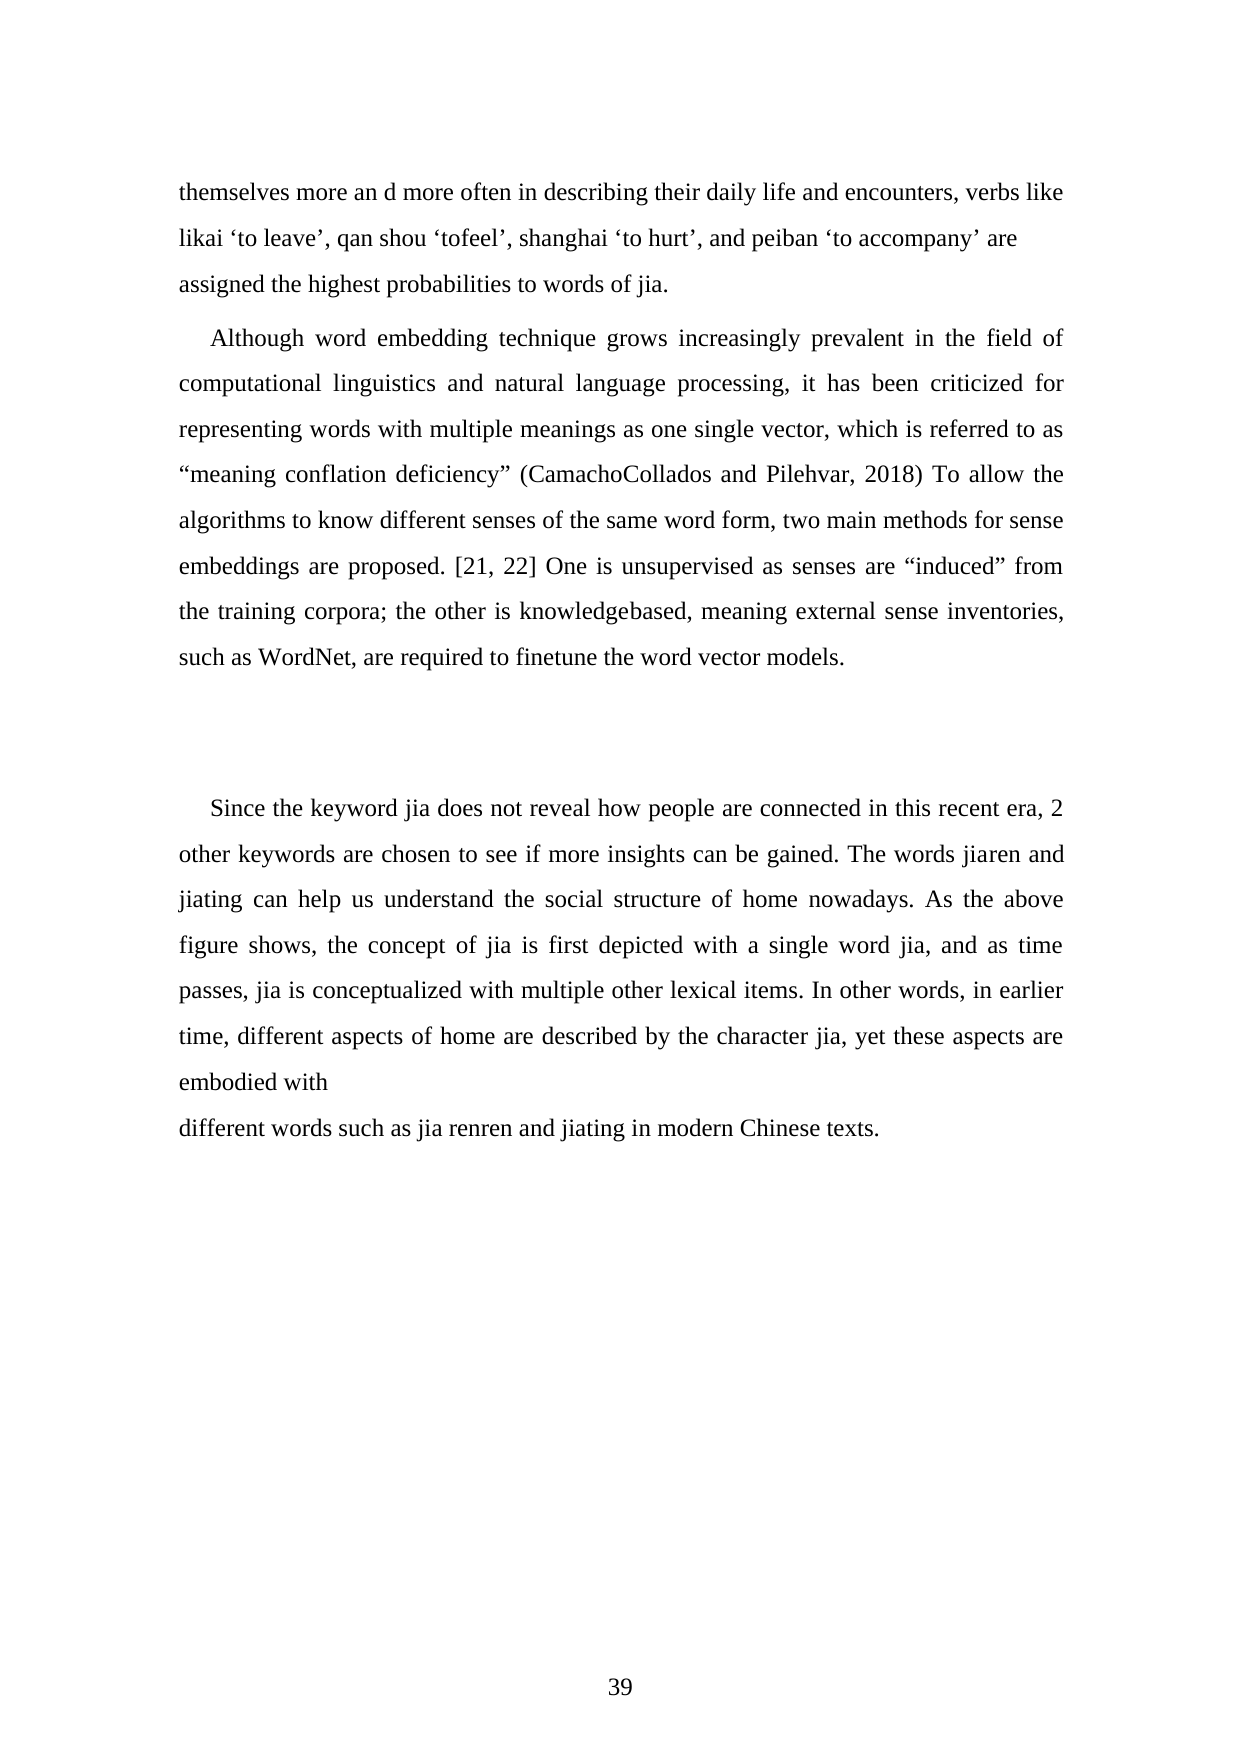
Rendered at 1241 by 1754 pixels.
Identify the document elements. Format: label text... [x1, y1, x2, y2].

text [179, 177, 1064, 252]
text Since the keyword jia does not reveal how people are connected in this recent era, 2 other keywords are chosen to see if more insights can be gained. The words jia­ren and jia­ting can help us understand the social structure of home nowadays. As the above figure shows, the concept of jia is first depicted with a single word jia, and as time passes, jia is conceptualized with multiple other lexical items. In other words, in earlier time, different aspects of home are described by the character jia, yet these aspects are embodied with [179, 793, 1064, 1096]
text different words such as jia ren­ren and jia­ting in modern Chinese texts. [179, 1113, 1064, 1142]
text Although word embedding technique grows increasingly prevalent in the field of computational linguistics and natural language processing, it has been criticized for representing words with multiple meanings as one single vector, which is referred to as “meaning conflation deficiency” (Camacho­Collados and Pilehvar, 2018) To allow the algorithms to know different senses of the same word form, two main methods for sense embeddings are proposed. [21, 22] One is unsupervised as senses are “induced” from the training corpora; the other is knowledge­based, meaning external sense inventories, such as WordNet, are required to fine­tune the word vector models. [179, 323, 1064, 671]
text assigned the highest probabilities to words of jia. [179, 269, 1064, 298]
